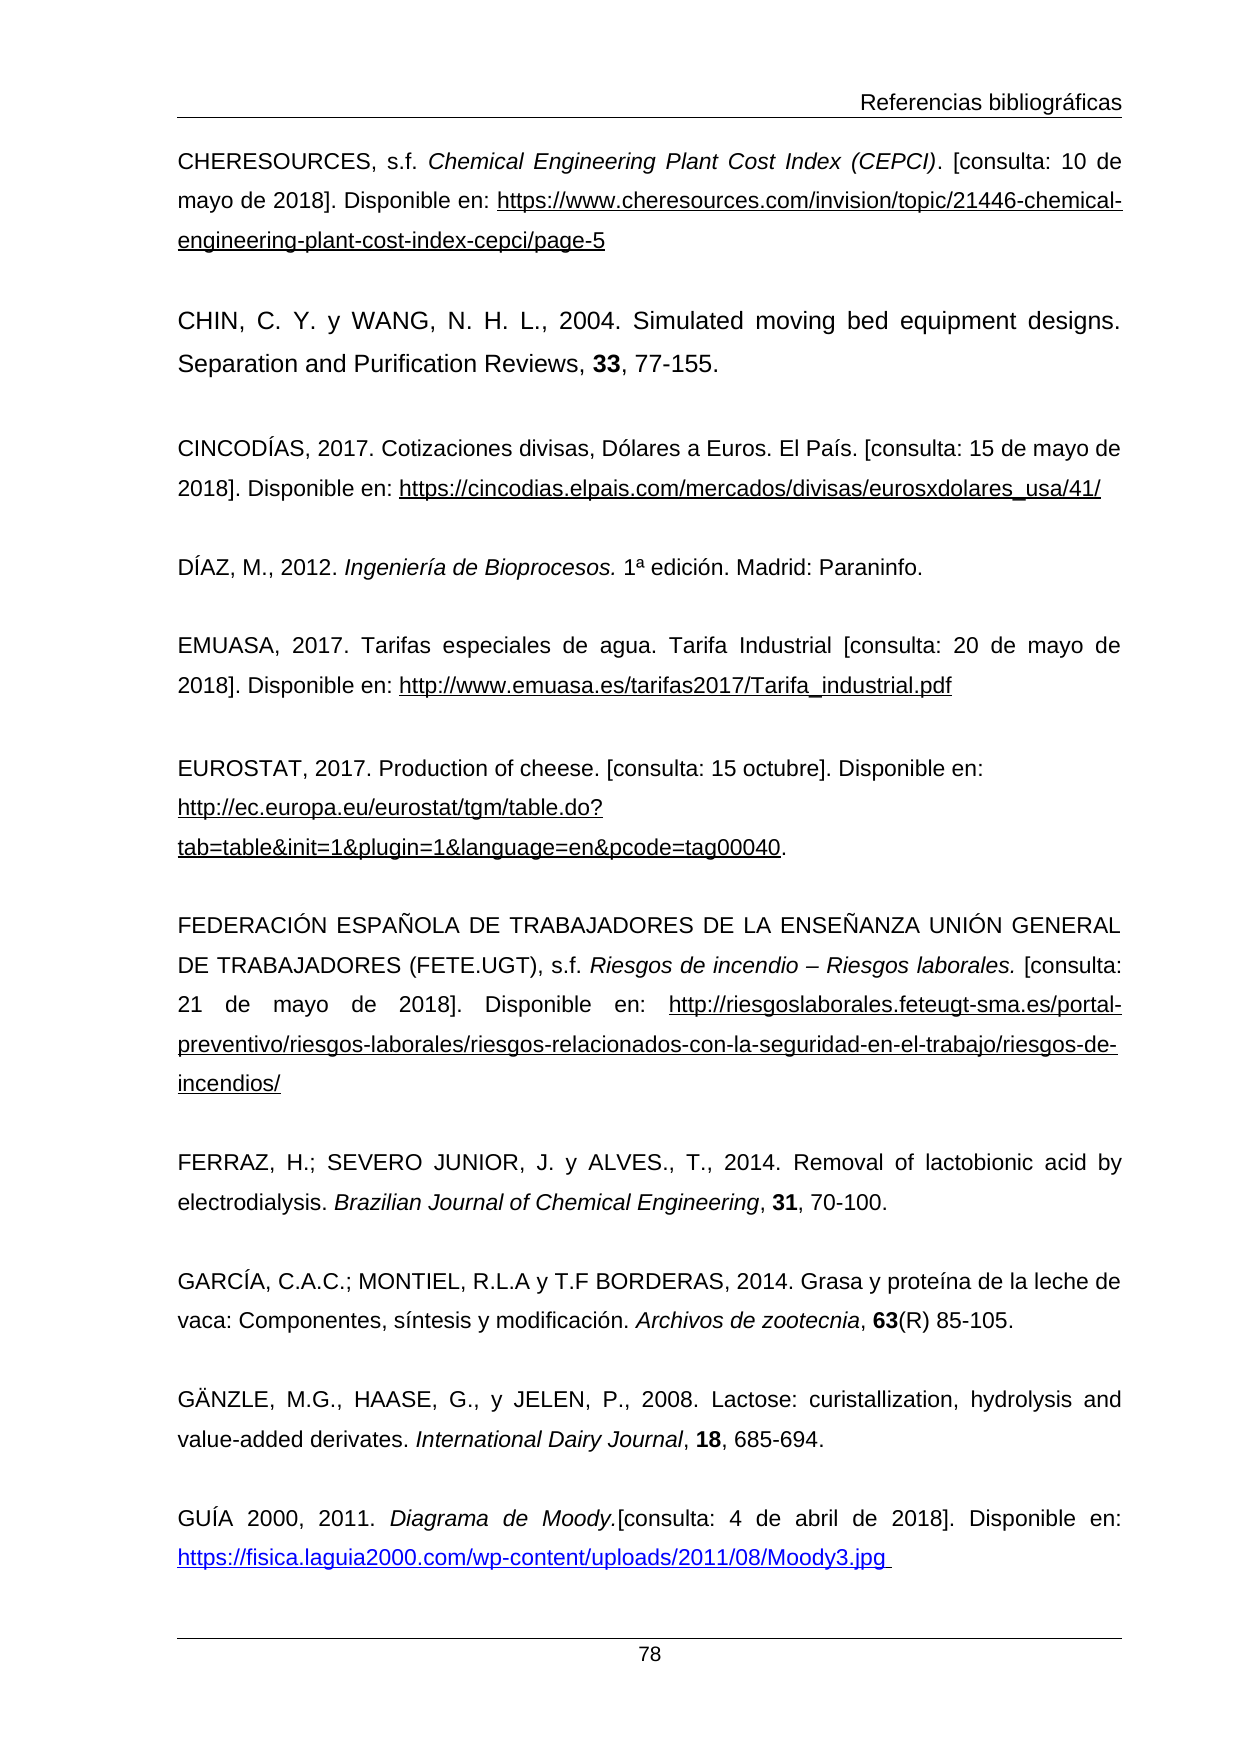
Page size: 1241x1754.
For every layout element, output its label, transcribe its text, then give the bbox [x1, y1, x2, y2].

text CINCODÍAS, 2017. Cotizaciones divisas, Dólares a Euros. El País. [consulta: 15 de mayo de 2018]. Disponible en: https://cincodias.elpais.com/mercados/divisas/eurosxdolares_usa/41/ [177, 435, 1122, 501]
text DÍAZ, M., 2012. Ingeniería de Bioprocesos. 1ª edición. Madrid: Paraninfo. [177, 553, 1122, 580]
text GARCÍA, C.A.C.; MONTIEL, R.L.A y T.F BORDERAS, 2014. Grasa y proteína de la leche de vaca: Componentes, síntesis y modificación. Archivos de zootecnia, 63(R) 85-105. [177, 1268, 1122, 1333]
text http://ec.europa.eu/eurostat/tgm/table.do?tab=table&init=1&plugin=1&language=en&pcode=tag00040. [177, 794, 1122, 860]
text CHIN, C. Y. y WANG, N. H. L., 2004. Simulated moving bed equipment designs. Separation and Purification Reviews, 33, 77-155. [177, 306, 1122, 377]
text FEDERACIÓN ESPAÑOLA DE TRABAJADORES DE LA ENSEÑANZA UNIÓN GENERAL DE TRABAJADORES (FETE.UGT), s.f. Riesgos de incendio – Riesgos laborales. [consulta: 21 de mayo de 2018]. Disponible en: http://riesgoslaborales.feteugt-sma.es/portal-preventivo/riesgos-laborales/riesgos-relacionados-con-la-seguridad-en-el-trabajo/riesgos-de-incendios/ [177, 912, 1122, 1097]
text FERRAZ, H.; SEVERO JUNIOR, J. y ALVES., T., 2014. Removal of lactobionic acid by electrodialysis. Brazilian Journal of Chemical Engineering, 31, 70-100. [177, 1149, 1122, 1215]
text CHERESOURCES, s.f. Chemical Engineering Plant Cost Index (CEPCI). [consulta: 10 de mayo de 2018]. Disponible en: https://www.cheresources.com/invision/topic/21446-chemical-engineering-plant-cost-index-cepci/page-5 [177, 148, 1122, 253]
text EUROSTAT, 2017. Production of cheese. [consulta: 15 octubre]. Disponible en: [177, 754, 1122, 781]
text GÄNZLE, M.G., HAASE, G., y JELEN, P., 2008. Lactose: curistallization, hydrolysis and value-added derivates. International Dairy Journal, 18, 685-694. [177, 1386, 1122, 1452]
text EMUASA, 2017. Tarifas especiales de agua. Tarifa Industrial [consulta: 20 de mayo de 2018]. Disponible en: http://www.emuasa.es/tarifas2017/Tarifa_industrial.pdf [177, 632, 1122, 698]
text GUÍA 2000, 2011. Diagrama de Moody.[consulta: 4 de abril de 2018]. Disponible en: https://fisica.laguia2000.com/wp-content/uploads/2011/08/Moody3.jpg [177, 1504, 1122, 1570]
